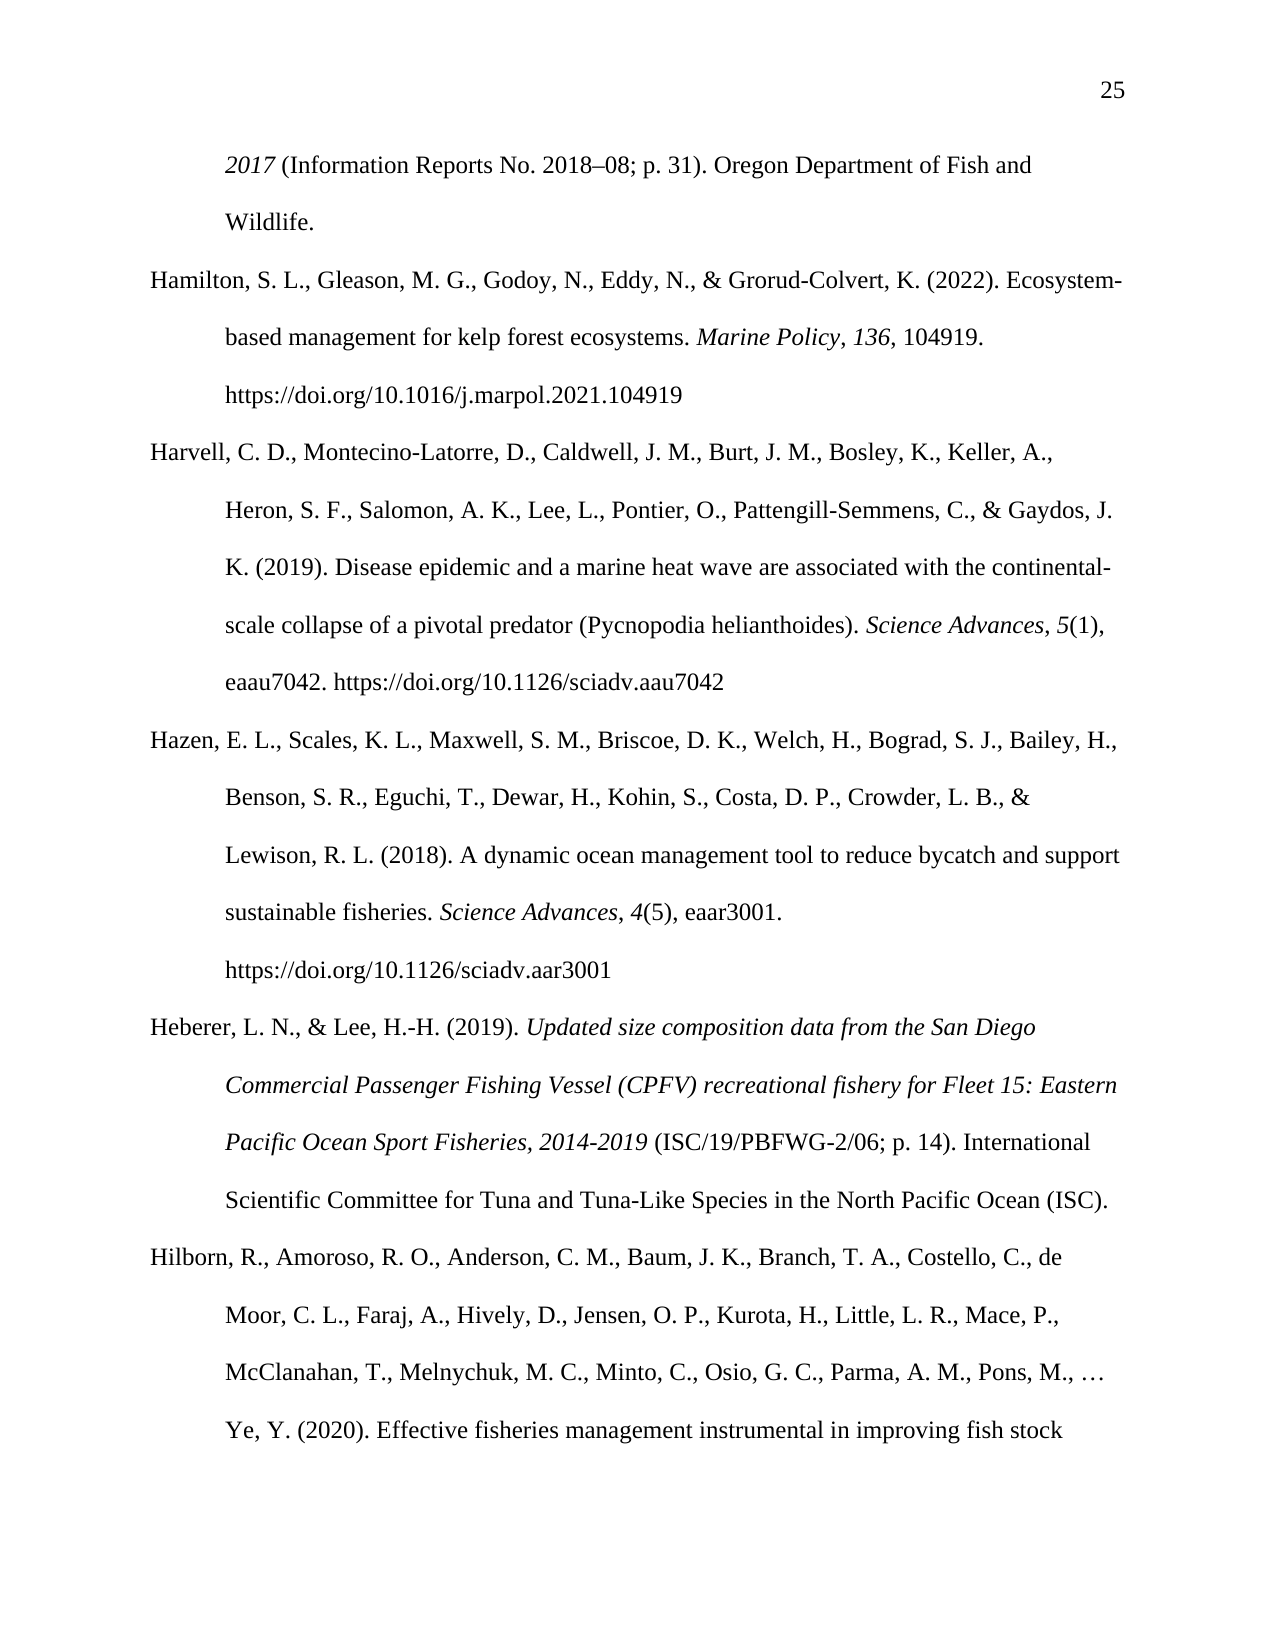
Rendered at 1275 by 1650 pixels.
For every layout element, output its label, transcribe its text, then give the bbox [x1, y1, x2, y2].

text Hamilton, S. L., Gleason, M. G., Godoy, N., Eddy, N., & Grorud-Colvert, K. (2022). Ecosystem-based management for kelp forest ecosystems. Marine Policy, 136, 104919. https://doi.org/10.1016/j.marpol.2021.104919 [150, 265, 1125, 409]
text Harvell, C. D., Montecino-Latorre, D., Caldwell, J. M., Burt, J. M., Bosley, K., Keller, A., Heron, S. F., Salomon, A. K., Lee, L., Pontier, O., Pattengill-Semmens, C., & Gaydos, J. K. (2019). Disease epidemic and a marine heat wave are associated with the continental-scale collapse of a pivotal predator (Pycnopodia helianthoides). Science Advances, 5(1), eaau7042. https://doi.org/10.1126/sciadv.aau7042 [150, 437, 1125, 696]
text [150, 1242, 1125, 1444]
text Heberer, L. N., & Lee, H.-H. (2019). Updated size composition data from the San Diego Commercial Passenger Fishing Vessel (CPFV) recreational fishery for Fleet 15: Eastern Pacific Ocean Sport Fisheries, 2014-2019 (ISC/19/PBFWG-2/06; p. 14). International Scientific Committee for Tuna and Tuna-Like Species in the North Pacific Ocean (ISC). [150, 1012, 1125, 1214]
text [150, 150, 1125, 236]
text Hazen, E. L., Scales, K. L., Maxwell, S. M., Briscoe, D. K., Welch, H., Bograd, S. J., Bailey, H., Benson, S. R., Eguchi, T., Dewar, H., Kohin, S., Costa, D. P., Crowder, L. B., & Lewison, R. L. (2018). A dynamic ocean management tool to reduce bycatch and support sustainable fisheries. Science Advances, 4(5), eaar3001. https://doi.org/10.1126/sciadv.aar3001 [150, 725, 1125, 984]
